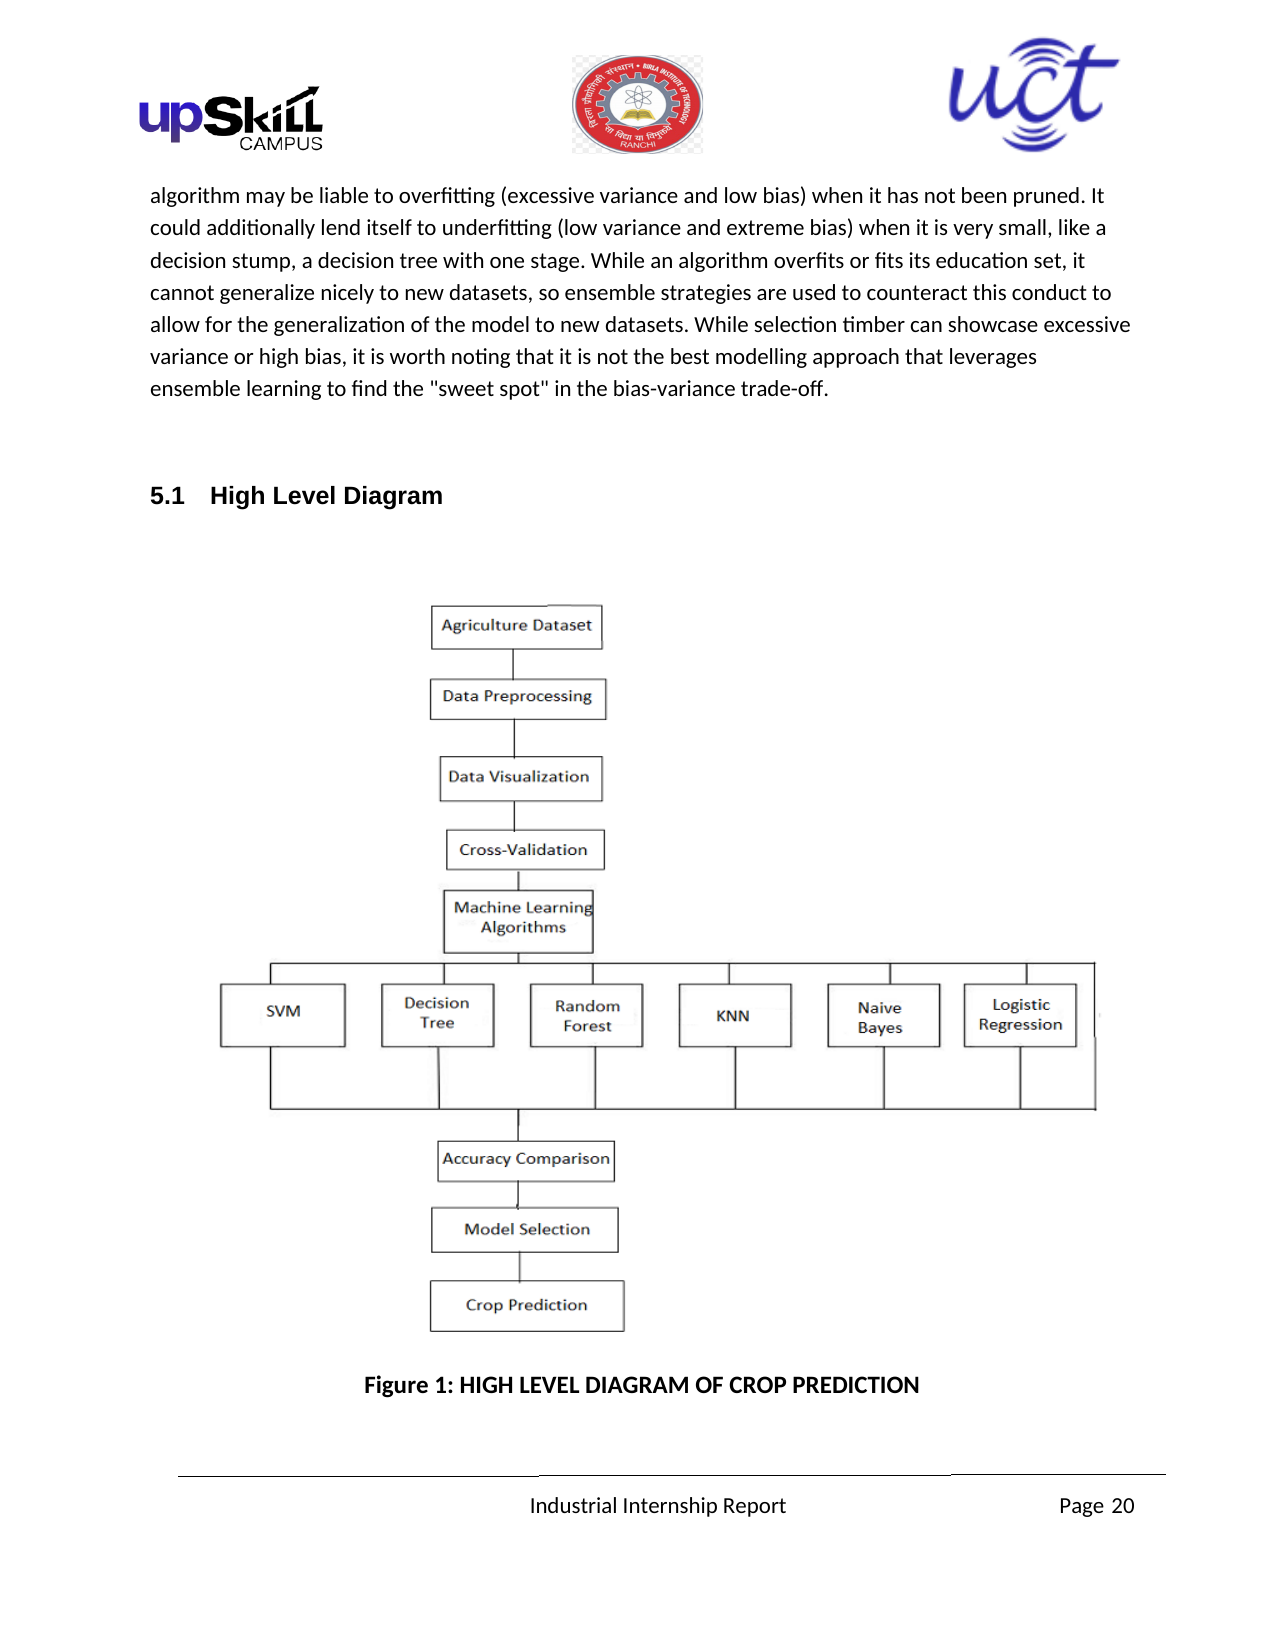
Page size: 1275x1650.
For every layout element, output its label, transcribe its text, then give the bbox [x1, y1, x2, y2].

picture [572, 55, 704, 154]
subtitle High Level Diagram [150, 485, 1134, 510]
picture [150, 587, 1114, 1344]
text Figure 1: HIGH LEVEL DIAGRAM OF CROP PREDICTION [150, 1369, 1134, 1399]
picture [108, 73, 354, 154]
picture [946, 28, 1125, 154]
